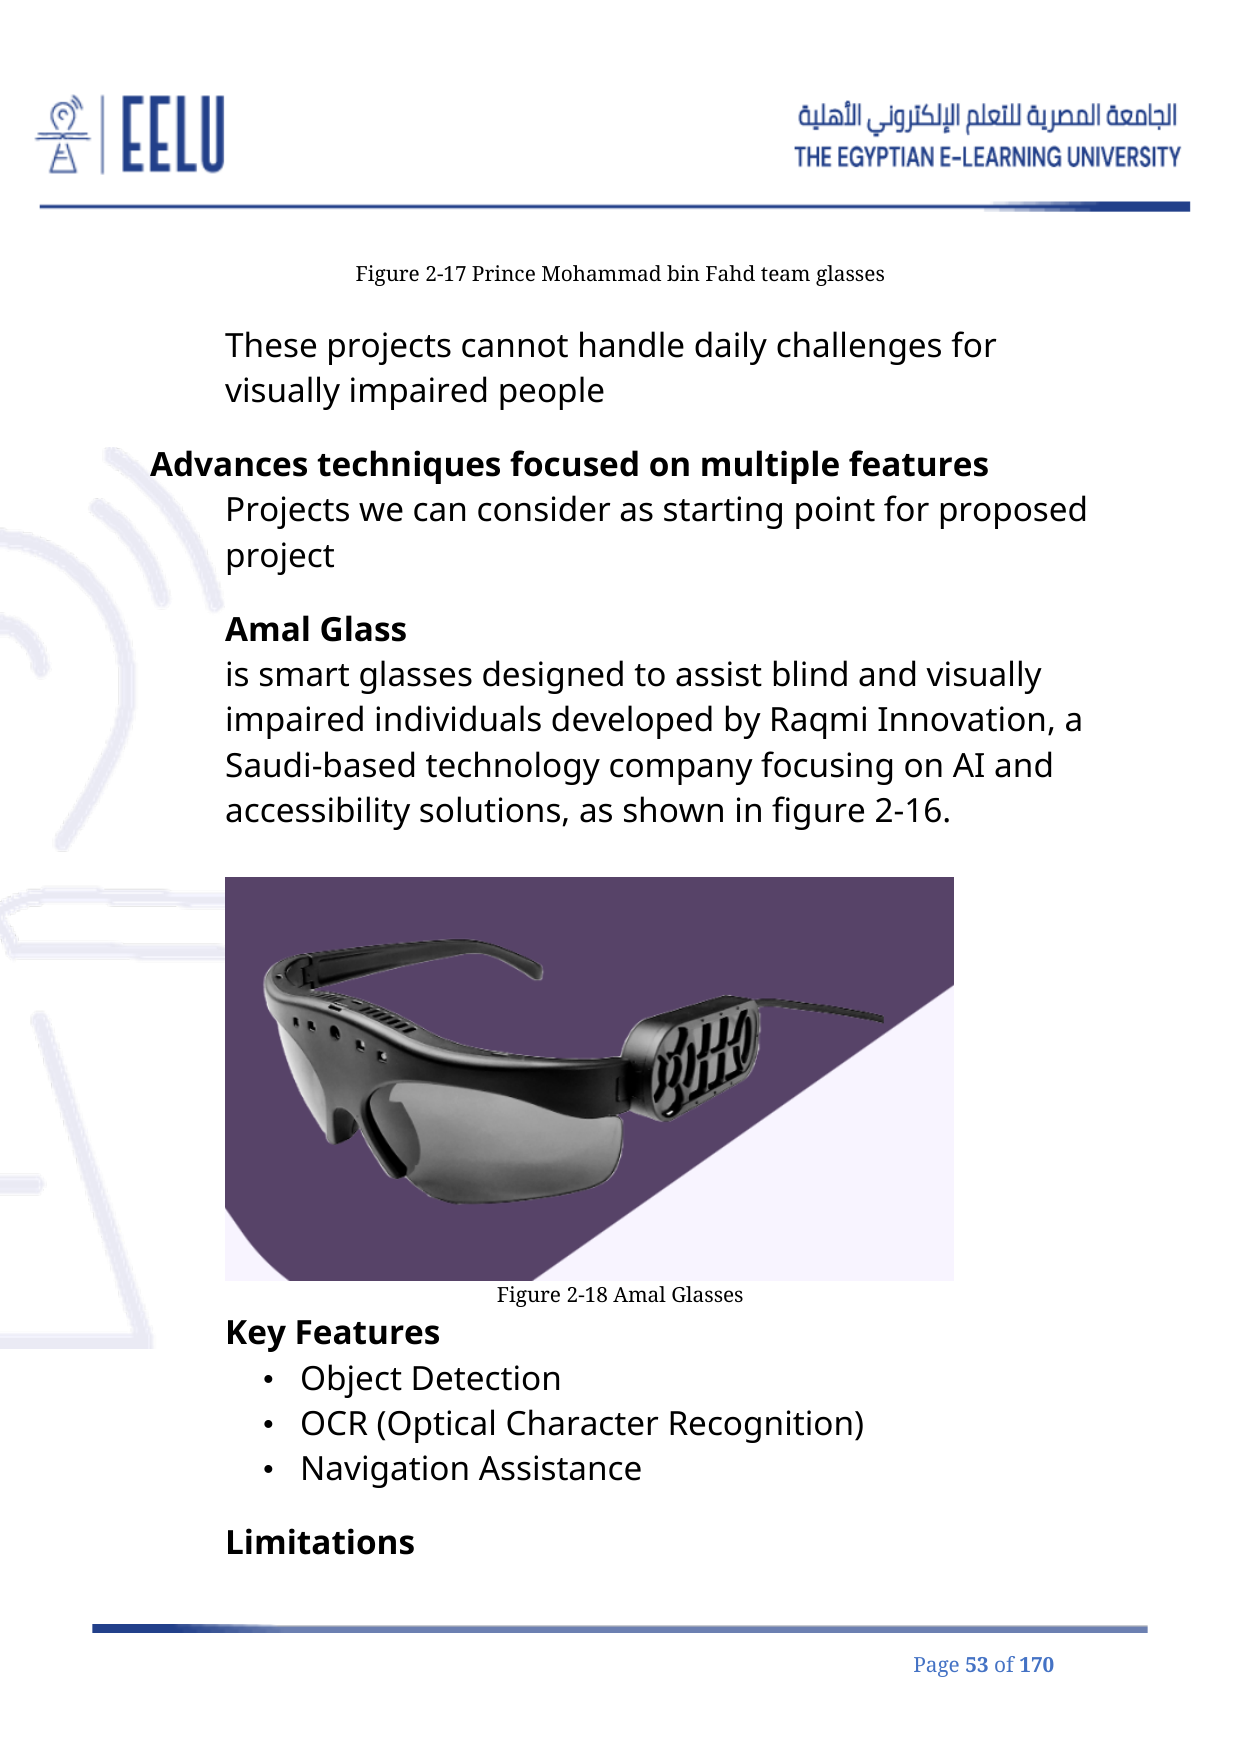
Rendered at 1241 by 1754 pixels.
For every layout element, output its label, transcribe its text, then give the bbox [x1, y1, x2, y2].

list Navigation Assistance [262, 1445, 1090, 1519]
text Projects we can consider as starting point for proposed project [225, 486, 1090, 605]
text Amal Glass [225, 605, 1090, 651]
list OCR (Optical Character Recognition) [262, 1400, 1090, 1445]
text Advances techniques focused on multiple features [150, 441, 1090, 486]
text is smart glasses designed to assist blind and visually impaired individuals developed by Raqmi Innovation, a Saudi-based technology company focusing on AI and accessibility solutions, as shown in figure 2-16. [225, 651, 1090, 832]
text Figure 2-17 Prince Mohammad bin Fahd team glasses [150, 259, 1090, 287]
picture [0, 447, 954, 1349]
picture [9, 75, 1207, 231]
list Object Detection [262, 1354, 1090, 1400]
text Key Features [225, 1309, 1090, 1354]
text Figure 2-18 Amal Glasses [150, 1280, 1090, 1309]
text These projects cannot handle daily challenges for visually impaired people [225, 321, 1090, 412]
picture [92, 1624, 1148, 1633]
text Limitations​ [225, 1519, 1090, 1564]
